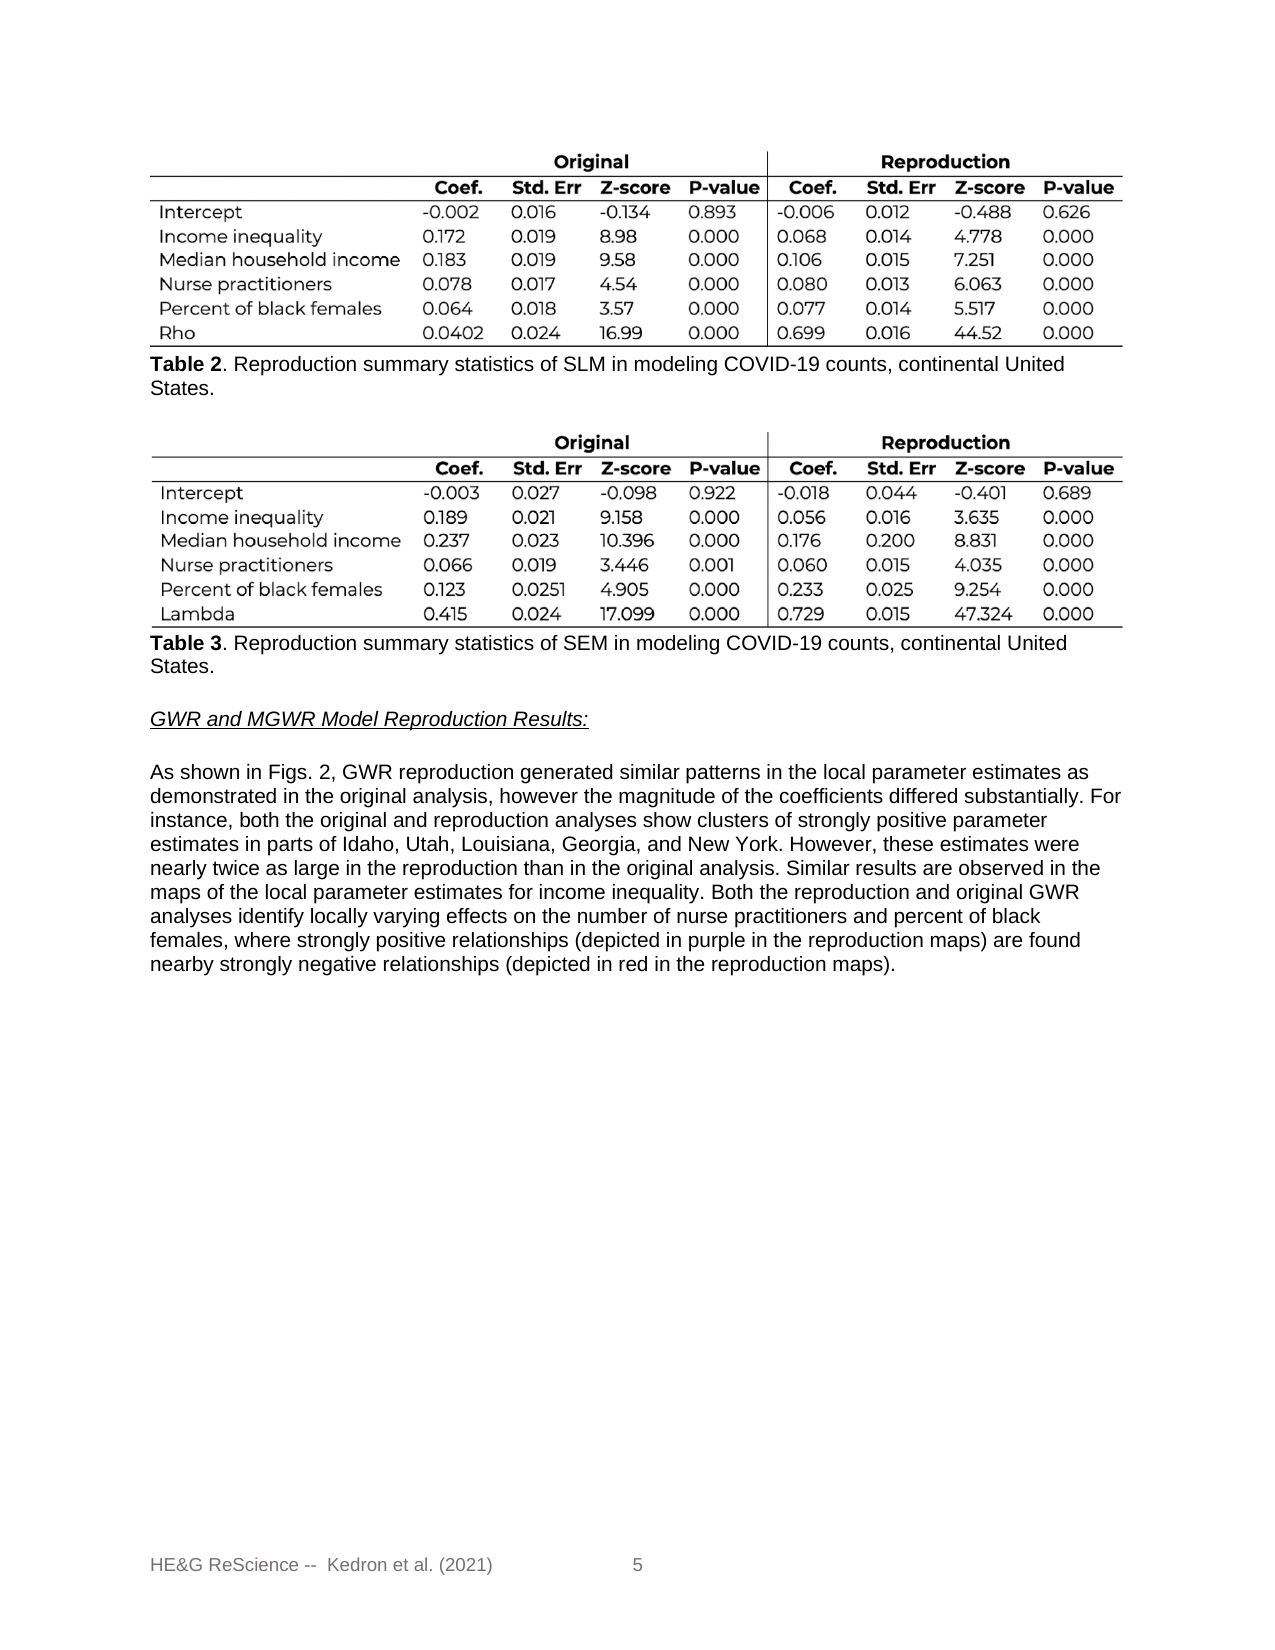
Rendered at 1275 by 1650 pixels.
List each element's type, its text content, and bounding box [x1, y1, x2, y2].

text As shown in Figs. 2, GWR reproduction generated similar patterns in the local parameter estimates as demonstrated in the original analysis, however the magnitude of the coefficients differed substantially. For instance, both the original and reproduction analyses show clusters of strongly positive parameter estimates in parts of Idaho, Utah, Louisiana, Georgia, and New York. However, these estimates were nearly twice as large in the reproduction than in the original analysis. Similar results are observed in the maps of the local parameter estimates for income inequality. Both the reproduction and original GWR analyses identify locally varying effects on the number of nurse practitioners and percent of black females, where strongly positive relationships (depicted in purple in the reproduction maps) are found nearby strongly negative relationships (depicted in red in the reproduction maps). [150, 760, 1125, 975]
picture [150, 428, 1125, 631]
text Table 3. Reproduction summary statistics of SEM in modeling COVID-19 counts, continental United States. [150, 631, 1125, 678]
text Table 2. Reproduction summary statistics of SLM in modeling COVID-19 counts, continental United States. [150, 352, 1125, 400]
text GWR and MGWR Model Reproduction Results: [150, 707, 1125, 731]
picture [150, 150, 1125, 352]
